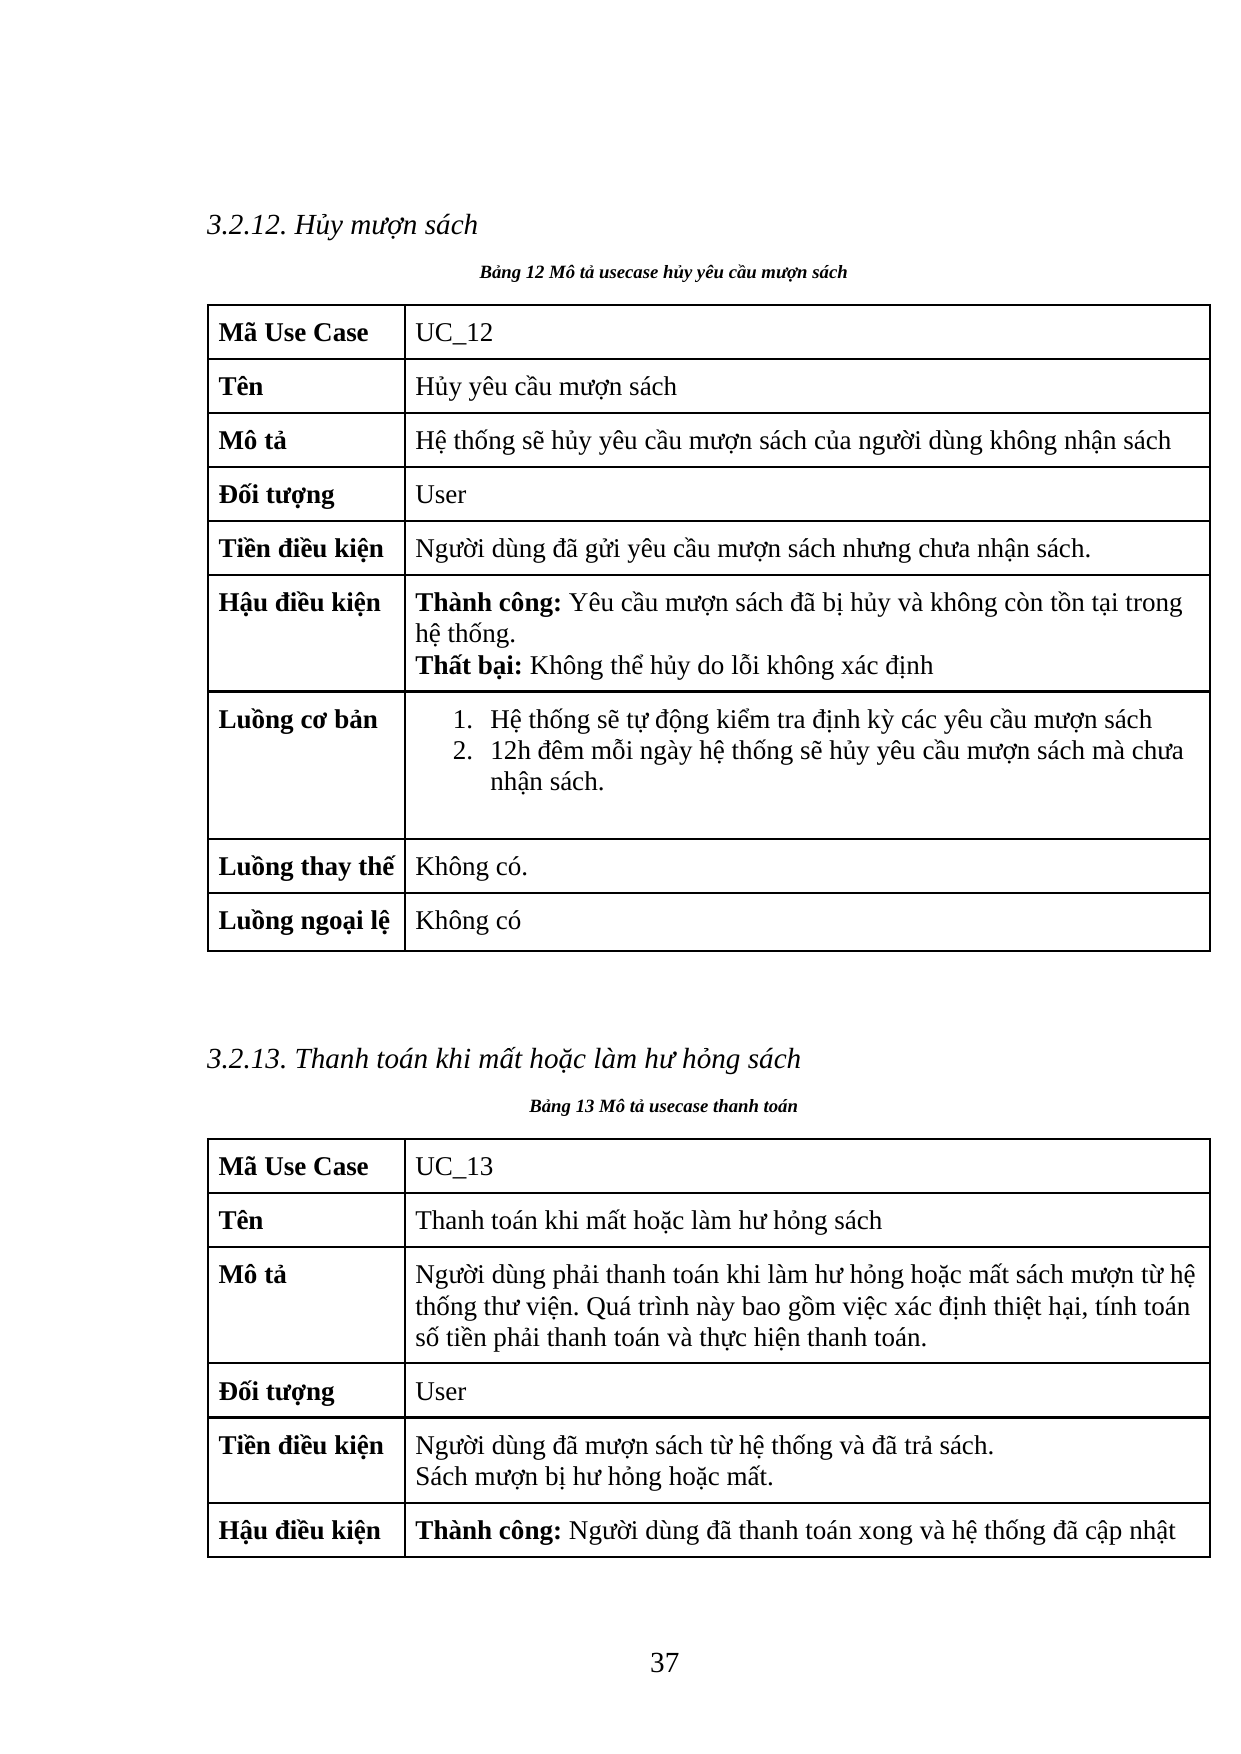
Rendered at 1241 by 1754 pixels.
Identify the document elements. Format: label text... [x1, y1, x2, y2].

subtitle 3.2.13. Thanh toán khi mất hoặc làm hư hỏng sách [207, 1041, 1122, 1074]
table_cell Hủy yêu cầu mượn sách [406, 360, 1209, 412]
table_header Mã Use Case [209, 306, 404, 358]
subtitle 3.2.12. Hủy mượn sách [207, 207, 1122, 240]
table_header Mã Use Case [209, 1140, 404, 1192]
text Bảng 13 Mô tả usecase thanh toán [207, 1095, 1122, 1117]
table_cell Hậu điều kiện [209, 1504, 404, 1556]
table_cell Tiền điều kiện [209, 522, 404, 574]
table_cell Luồng thay thế [209, 840, 404, 892]
table_cell Thanh toán khi mất hoặc làm hư hỏng sách [406, 1194, 1209, 1246]
table_cell Thành công: Yêu cầu mượn sách đã bị hủy và không còn tồn tại trong hệ thống. Thất bại: Không thể hủy do lỗi không xác định [406, 576, 1209, 690]
table_cell Luồng ngoại lệ [209, 894, 404, 950]
table_header UC_13 [406, 1140, 1209, 1192]
table_cell User [406, 468, 1209, 520]
text Bảng 12 Mô tả usecase hủy yêu cầu mượn sách [207, 261, 1122, 283]
table_cell Tên [209, 1194, 404, 1246]
table_cell Mô tả [209, 1248, 404, 1362]
table_cell Đối tượng [209, 468, 404, 520]
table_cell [406, 1504, 1209, 1556]
table_cell Hệ thống sẽ tự động kiểm tra định kỳ các yêu cầu mượn sách 12h đêm mỗi ngày hệ thống sẽ hủy yêu cầu mượn sách mà chưa nhận sách. [406, 693, 1209, 838]
table_cell Tên [209, 360, 404, 412]
table_cell Luồng cơ bản [209, 693, 404, 838]
table_cell Người dùng đã gửi yêu cầu mượn sách nhưng chưa nhận sách. [406, 522, 1209, 574]
table_cell Mô tả [209, 414, 404, 466]
table_cell Không có. [406, 840, 1209, 892]
table_header UC_12 [406, 306, 1209, 358]
table_cell Hệ thống sẽ hủy yêu cầu mượn sách của người dùng không nhận sách [406, 414, 1209, 466]
table_cell Không có [406, 894, 1209, 950]
table_cell Người dùng đã mượn sách từ hệ thống và đã trả sách. Sách mượn bị hư hỏng hoặc mất. [406, 1419, 1209, 1502]
table_cell Hậu điều kiện [209, 576, 404, 690]
table_cell Tiền điều kiện [209, 1419, 404, 1502]
table_cell Người dùng phải thanh toán khi làm hư hỏng hoặc mất sách mượn từ hệ thống thư viện. Quá trình này bao gồm việc xác định thiệt hại, tính toán số tiền phải thanh toán và thực hiện thanh toán. [406, 1248, 1209, 1362]
table_cell User [406, 1364, 1209, 1416]
table_cell Đối tượng [209, 1364, 404, 1416]
